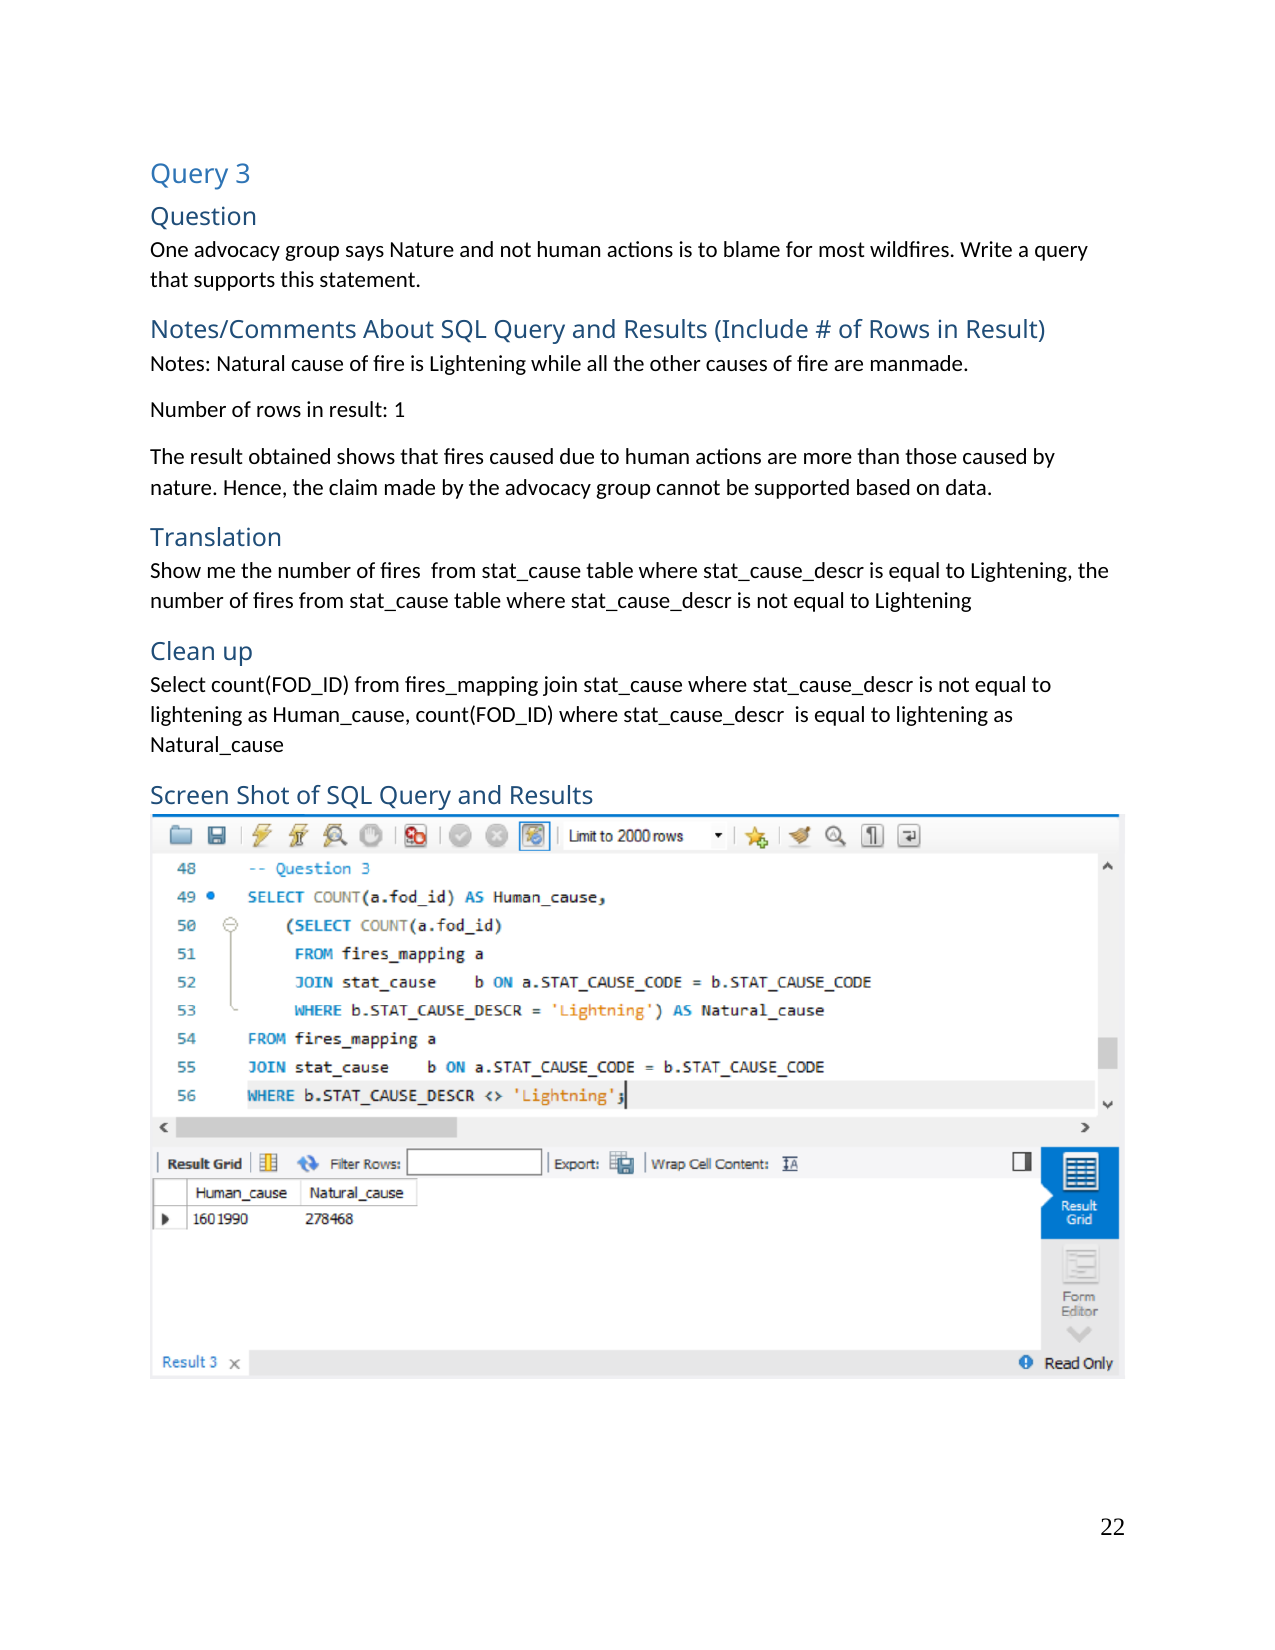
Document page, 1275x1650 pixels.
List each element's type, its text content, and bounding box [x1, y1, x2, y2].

subtitle Notes/Comments About SQL Query and Results (Include # of Rows in Result) [150, 312, 1125, 346]
subtitle Query 3 [150, 154, 1125, 191]
subtitle Screen Shot of SQL Query and Results [150, 777, 1125, 812]
subtitle Clean up [150, 633, 1125, 667]
text Number of rows in result: 1 [150, 396, 1125, 424]
text Notes: Natural cause of fire is Lightening while all the other causes of fire are manmade. [150, 349, 1125, 377]
text One advocacy group says Nature and not human actions is to blame for most wildfires. Write a query that supports this statement. [150, 235, 1125, 293]
text The result obtained shows that fires caused due to human actions are more than those caused by nature. Hence, the claim made by the advocacy group cannot be supported based on data. [150, 442, 1125, 501]
picture [150, 814, 1125, 1379]
text Select count(FOD_ID) from fires_mapping join stat_cause where stat_cause_descr is not equal to lightening as Human_cause, count(FOD_ID) where stat_cause_descr is equal to lightening as Natural_cause [150, 670, 1125, 759]
subtitle Question [150, 198, 1125, 232]
subtitle Translation [150, 519, 1125, 554]
text Show me the number of fires from stat_cause table where stat_cause_descr is equal to Lightening, the number of fires from stat_cause table where stat_cause_descr is not equal to Lightening [150, 556, 1125, 614]
